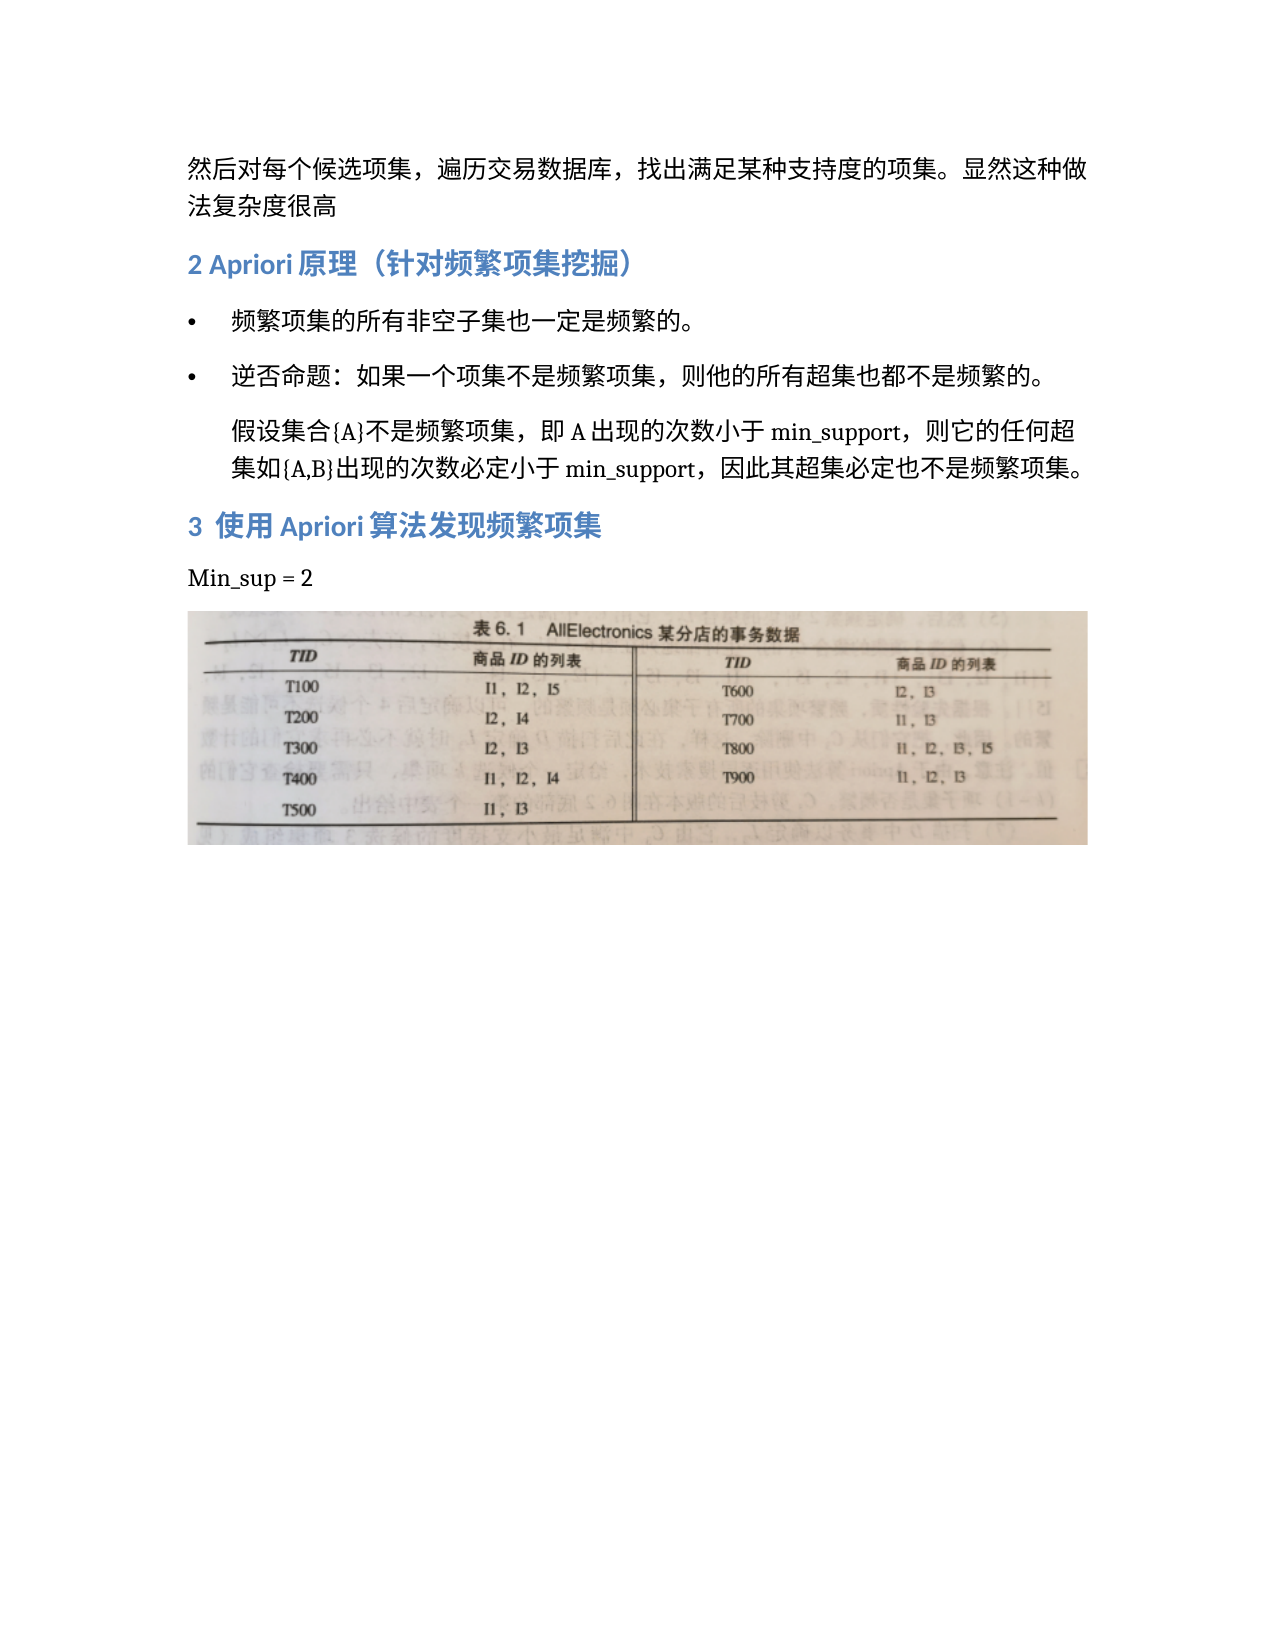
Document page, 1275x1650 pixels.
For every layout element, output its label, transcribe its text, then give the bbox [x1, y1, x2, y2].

text Min_sup = 2 [187, 563, 1087, 592]
text 然后对每个候选项集，遍历交易数据库，找出满足某种支持度的项集。显然这种做法复杂度很高 [187, 150, 1087, 222]
list 频繁项集的所有非空子集也一定是频繁的。 [187, 302, 1087, 338]
picture [187, 611, 1088, 845]
list 逆否命题：如果一个项集不是频繁项集，则他的所有超集也都不是频繁的。 [187, 357, 1087, 393]
text 假设集合{A}不是频繁项集，即A出现的次数小于min_support，则它的任何超集如{A,B}出现的次数必定小于min_support，因此其超集必定也不是频繁项集。 [231, 412, 1087, 484]
subtitle 3 使用Apriori算法发现频繁项集 [187, 505, 1087, 545]
subtitle 2 Apriori原理（针对频繁项集挖掘） [187, 243, 1087, 283]
